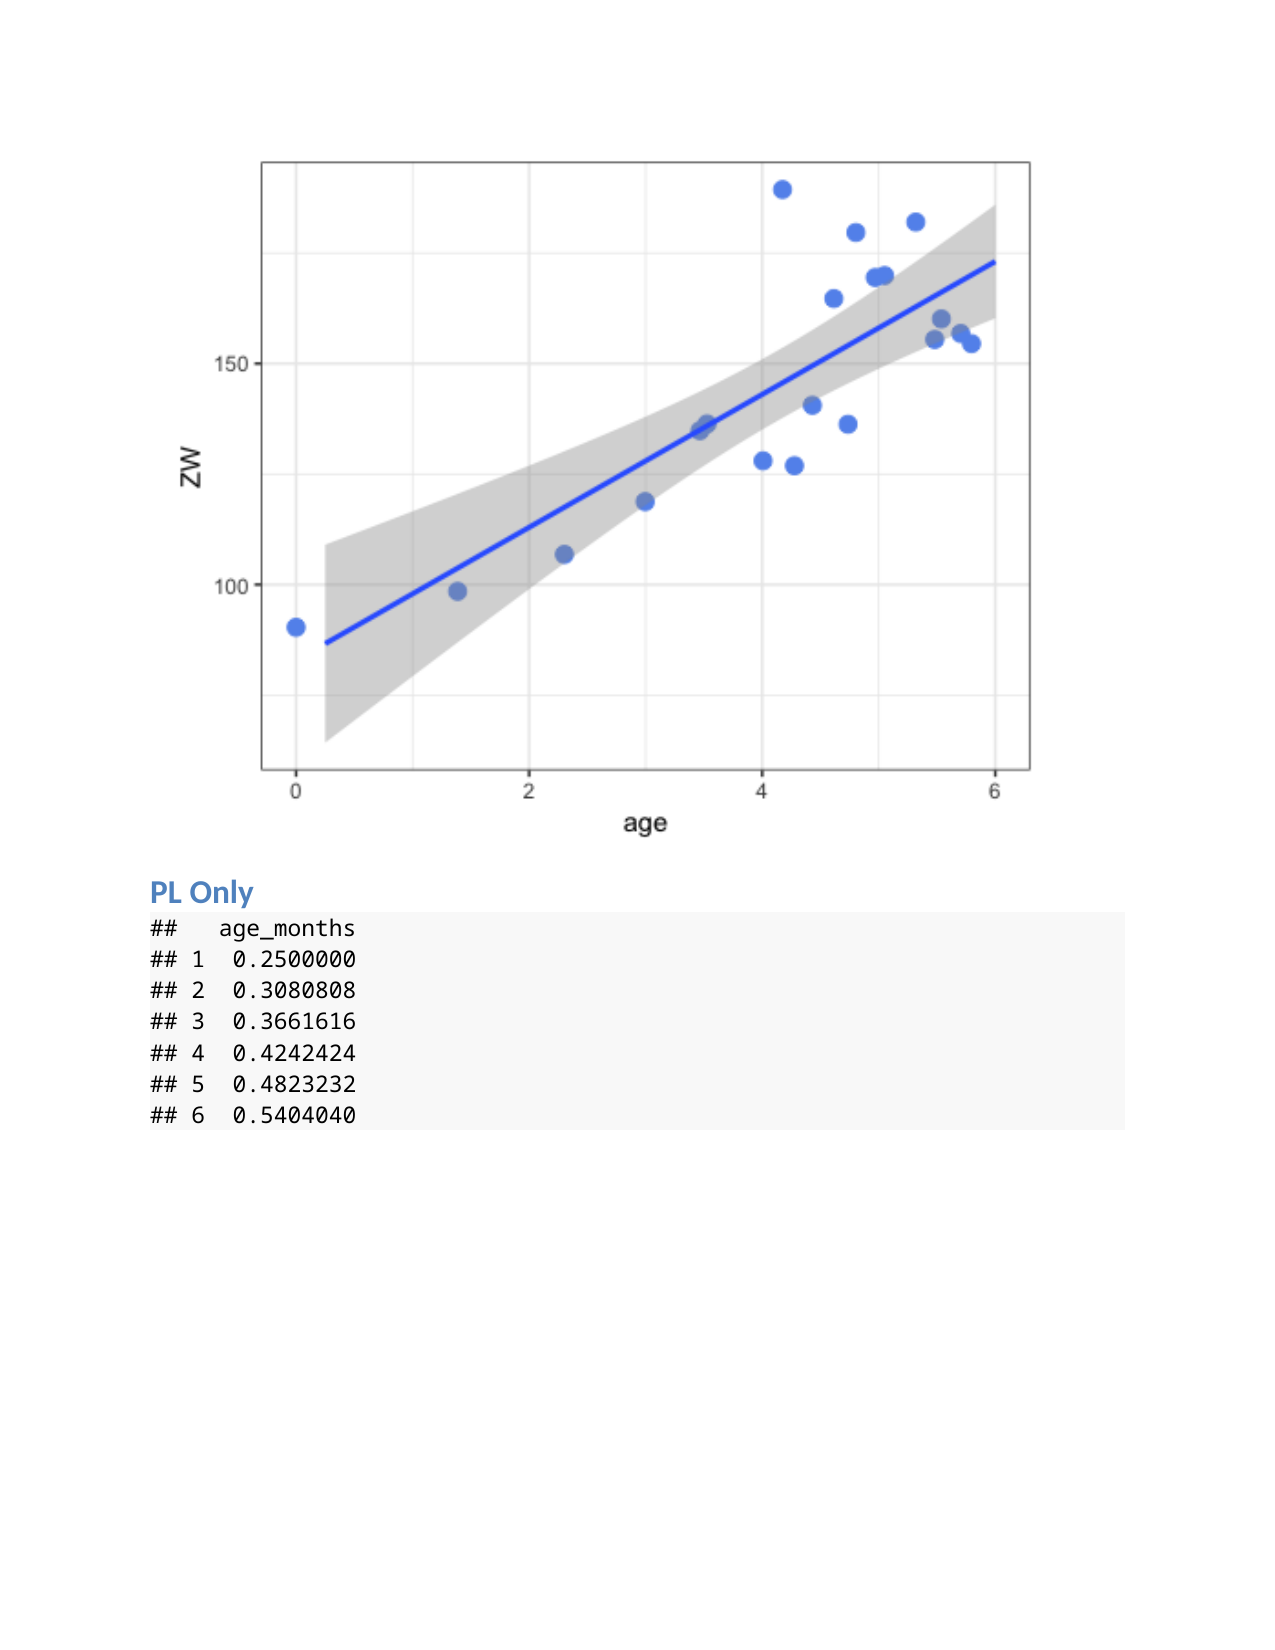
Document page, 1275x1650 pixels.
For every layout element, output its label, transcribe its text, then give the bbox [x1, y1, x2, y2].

subtitle PL Only [150, 871, 1125, 912]
text ## age_months ## 1 0.2500000 ## 2 0.3080808 ## 3 0.3661616 ## 4 0.4242424 ## 5 0.4823232 ## 6 0.5404040 [150, 912, 1125, 1130]
picture [168, 150, 1044, 850]
